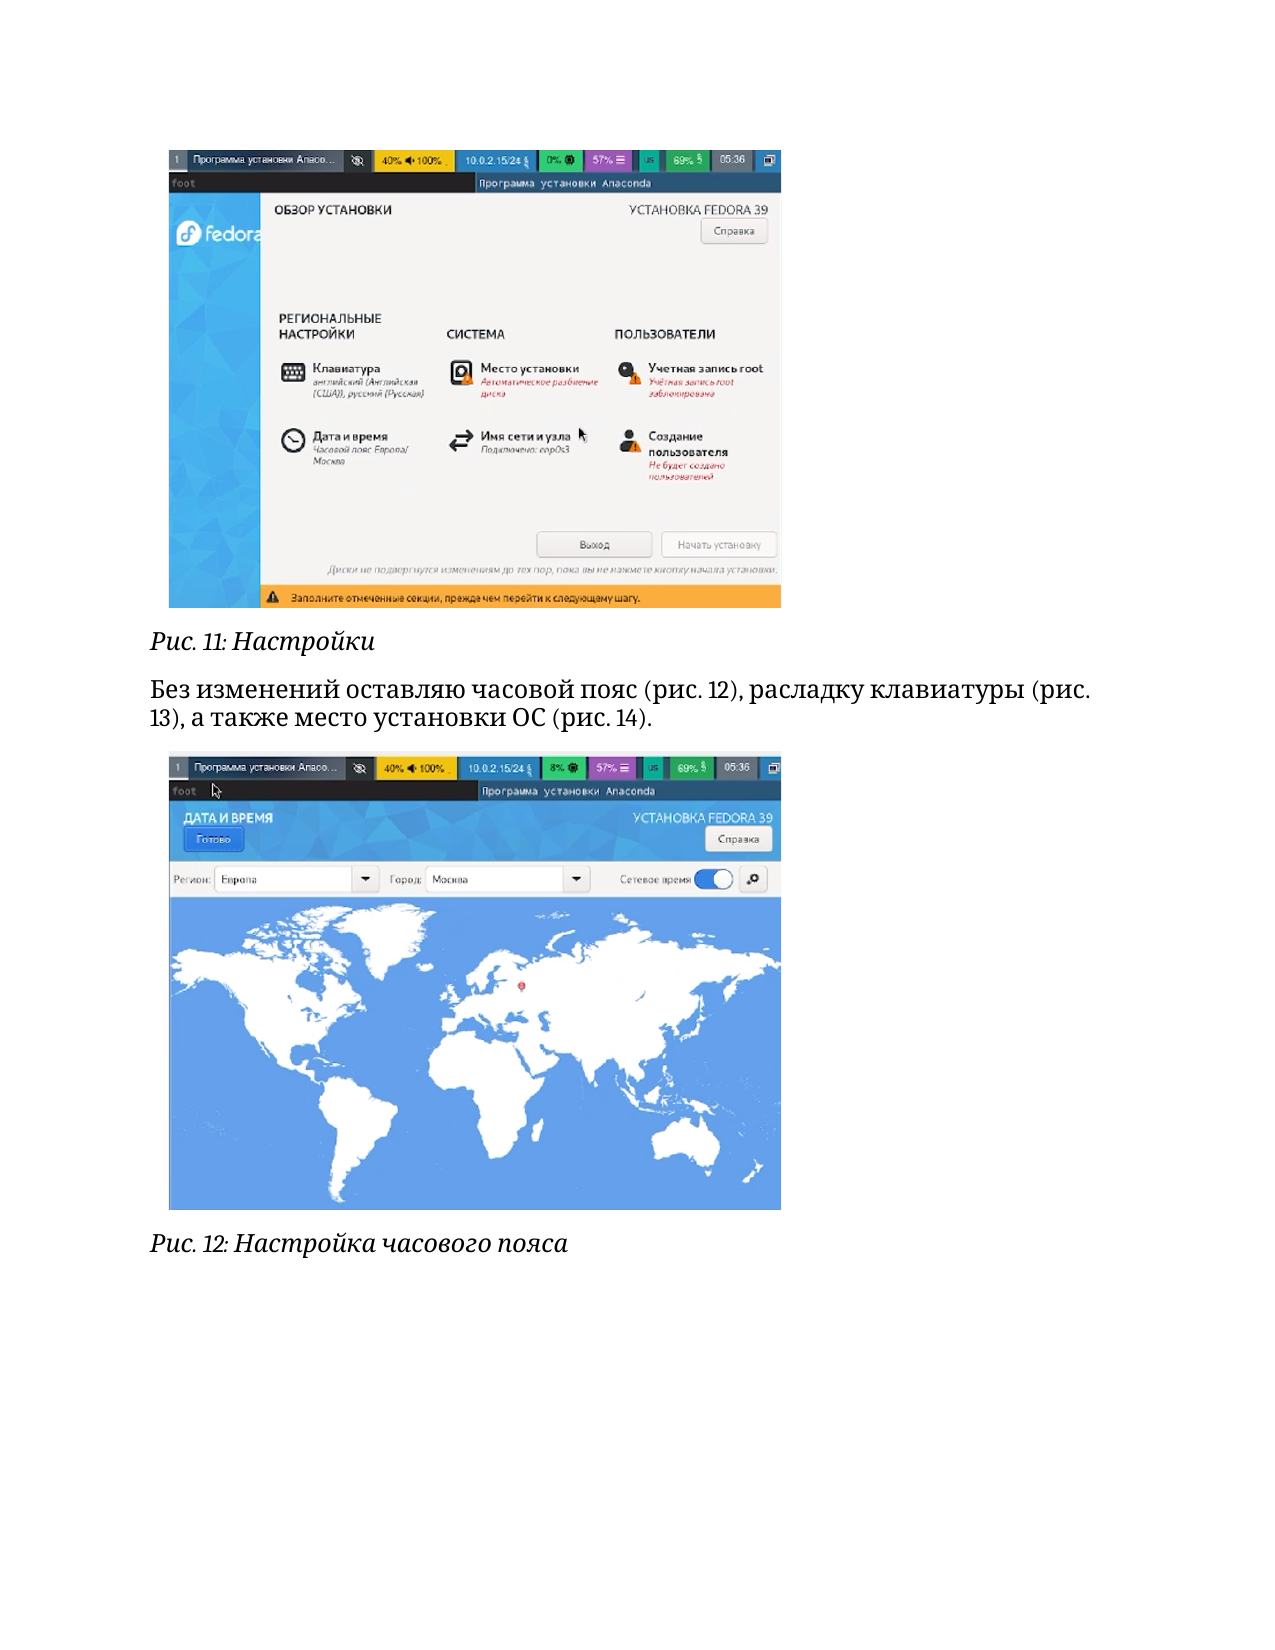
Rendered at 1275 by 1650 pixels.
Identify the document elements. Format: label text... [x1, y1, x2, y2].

text Рис. 12: Настройка часового пояса [150, 1230, 1125, 1259]
text Рис. 11: Настройки [150, 628, 1125, 657]
picture [168, 150, 782, 608]
text Без изменений оставляю часовой пояс (рис. 12), расладку клавиатуры (рис. 13), а также место установки ОС (рис. 14). [150, 676, 1125, 733]
picture [168, 751, 782, 1210]
